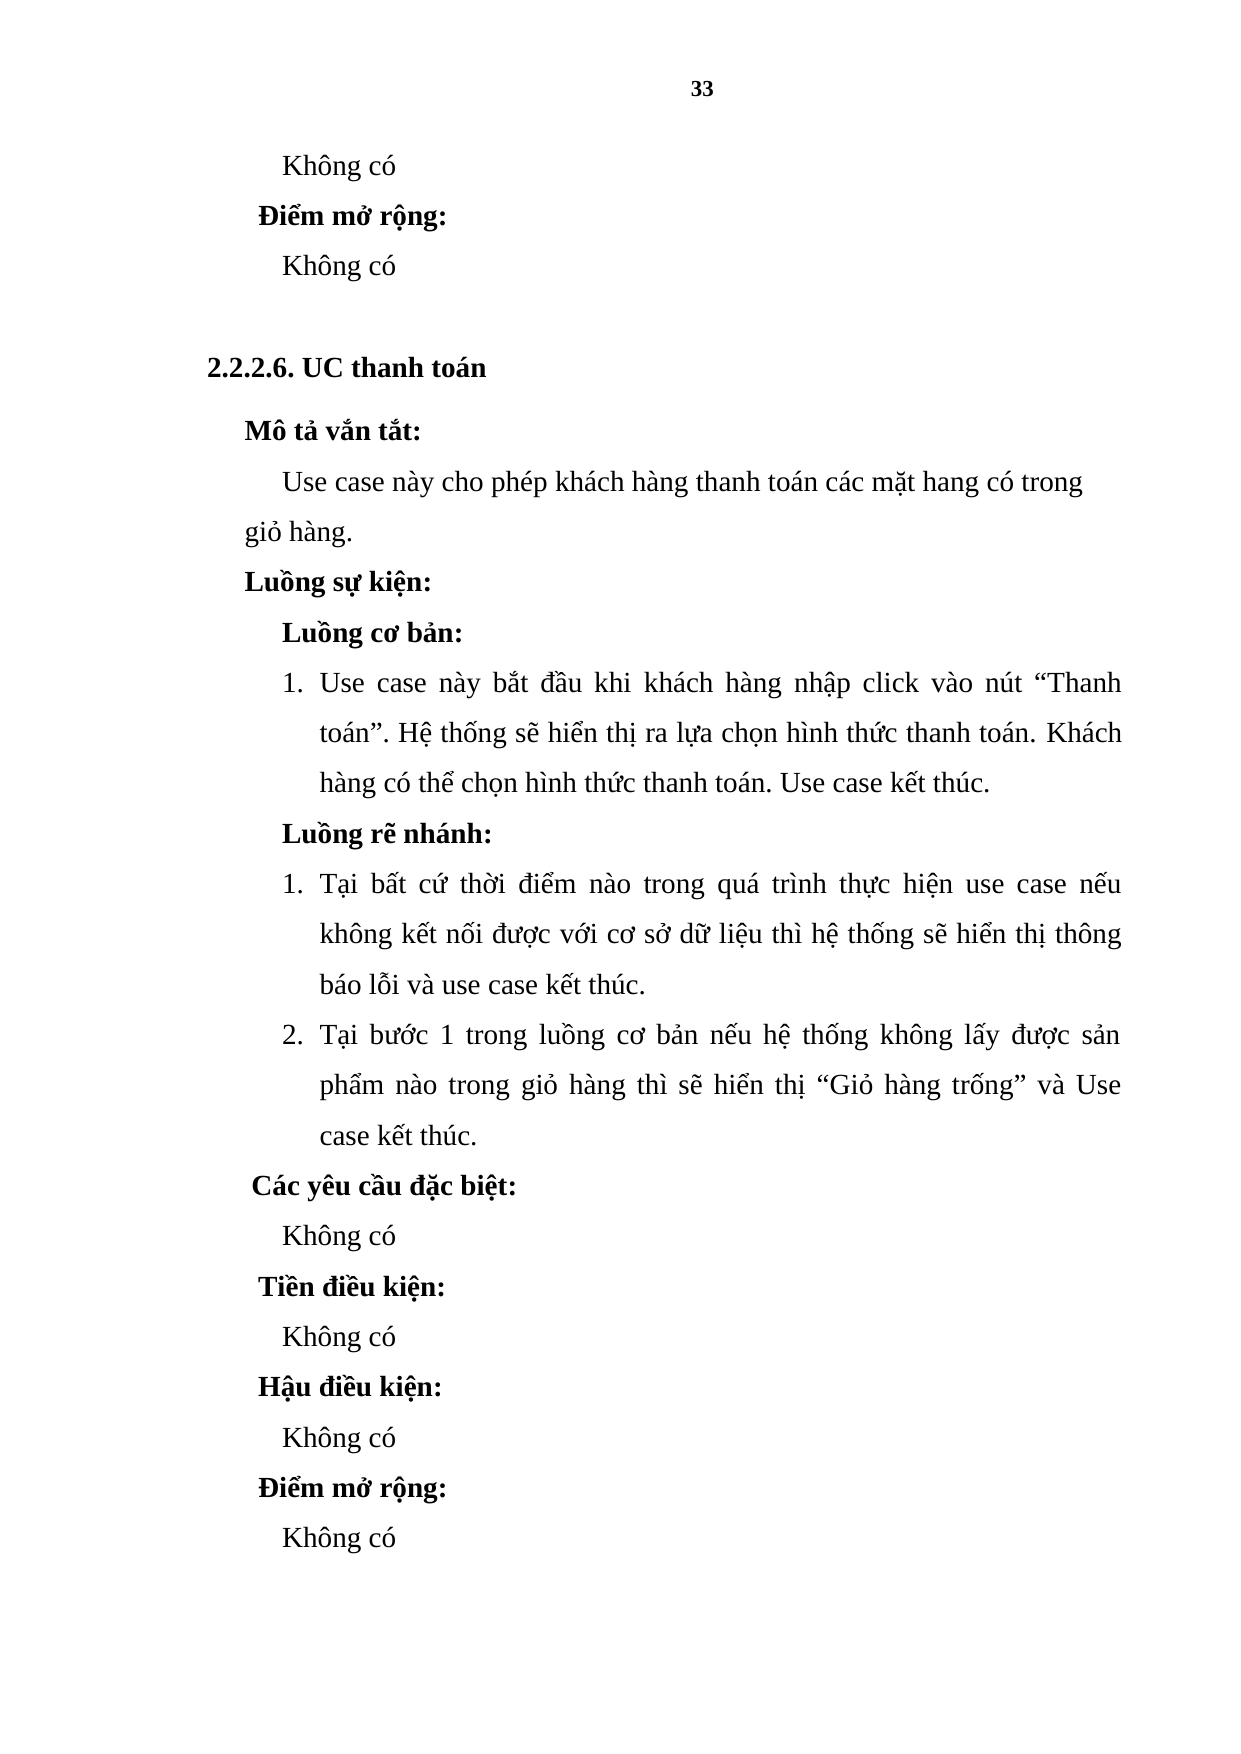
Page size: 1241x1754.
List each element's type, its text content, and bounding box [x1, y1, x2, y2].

list Các yêu cầu đặc biệt: [251, 1168, 1122, 1202]
list Use case này bắt đầu khi khách hàng nhập click vào nút “Thanh toán”. Hệ thống sẽ hiển thị ra lựa chọn hình thức thanh toán. Khách hàng có thể chọn hình thức thanh toán. Use case kết thúc. [282, 665, 1122, 799]
list Không có [207, 148, 1122, 181]
list Không có [207, 1420, 1122, 1453]
text Không có [281, 1520, 1122, 1554]
list Điểm mở rộng: [207, 1470, 1122, 1503]
list Use case này cho phép khách hàng thanh toán các mặt hang có trong giỏ hàng. [244, 464, 1122, 548]
list Tiền điều kiện: [207, 1269, 1122, 1302]
list Không có [207, 1319, 1122, 1353]
list Luồng sự kiện: [244, 564, 1122, 598]
list Tại bất cứ thời điểm nào trong quá trình thực hiện use case nếu không kết nối được với cơ sở dữ liệu thì hệ thống sẽ hiển thị thông báo lỗi và use case kết thúc. [282, 866, 1122, 1000]
list Mô tả vắn tắt: [244, 413, 1122, 447]
list Hậu điều kiện: [207, 1369, 1122, 1403]
list Tại bước 1 trong luồng cơ bản nếu hệ thống không lấy được sản phẩm nào trong giỏ hàng thì sẽ hiển thị “Giỏ hàng trống” và Use case kết thúc. [282, 1017, 1122, 1151]
subtitle UC thanh toán [207, 351, 1122, 384]
list Luồng cơ bản: [244, 615, 1122, 648]
text Không có [281, 248, 1122, 282]
list Luồng rẽ nhánh: [282, 816, 1122, 849]
list Không có [251, 1218, 1122, 1252]
list Điểm mở rộng: [207, 198, 1122, 232]
